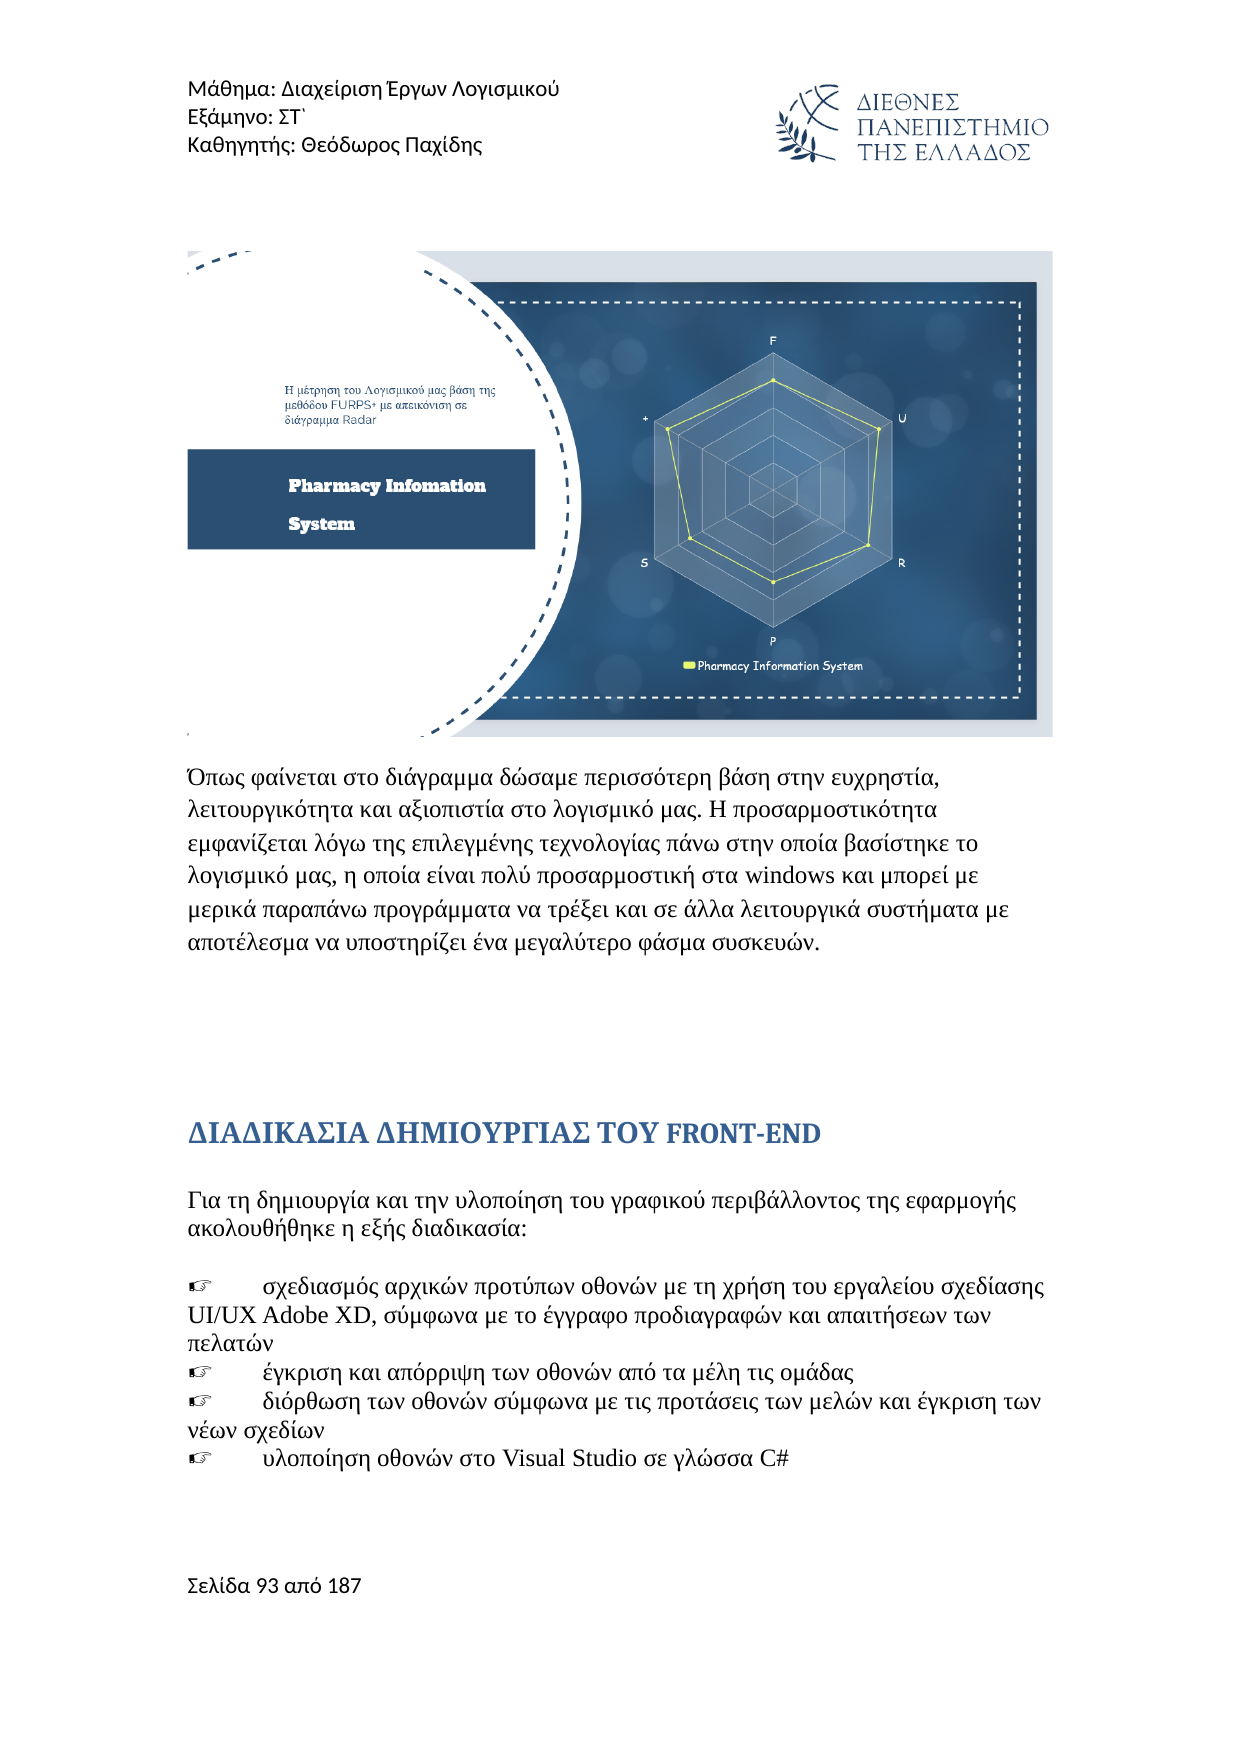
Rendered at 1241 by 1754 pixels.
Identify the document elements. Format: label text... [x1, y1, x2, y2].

text Για τη δημιουργία και την υλοποίηση του γραφικού περιβάλλοντος της εφαρμογής ακολουθήθηκε η εξής διαδικασία: [187, 1185, 1053, 1242]
subtitle ΔΙΑΔΙΚΑΣΙΑ ΔΗΜΙΟΥΡΓΙΑΣ ΤΟΥ FRONT-END [187, 1117, 1053, 1151]
list σχεδιασμός αρχικών προτύπων οθονών με τη χρήση του εργαλείου σχεδίασης UI/UX Adobe XD, σύμφωνα με το έγγραφο προδιαγραφών και απαιτήσεων των πελατών [187, 1271, 1053, 1357]
text Όπως φαίνεται στο διάγραμμα δώσαμε περισσότερη βάση στην ευχρηστία, λειτουργικότητα και αξιοπιστία στο λογισμικό μας. Η προσαρμοστικότητα εμφανίζεται λόγω της επιλεγμένης τεχνολογίας πάνω στην οποία βασίστηκε το λογισμικό μας, η οποία είναι πολύ προσαρμοστική στα windows και μπορεί με μερικά παραπάνω προγράμματα να τρέξει και σε άλλα λειτουργικά συστήματα με αποτέλεσμα να υποστηρίζει ένα μεγαλύτερο φάσμα συσκευών. [187, 762, 1053, 955]
picture [752, 73, 1073, 174]
list έγκριση και απόρριψη των οθονών από τα μέλη τις ομάδας [187, 1357, 1053, 1386]
picture [187, 251, 1053, 737]
list διόρθωση των οθονών σύμφωνα με τις προτάσεις των μελών και έγκριση των νέων σχεδίων [187, 1386, 1053, 1443]
list υλοποίηση οθονών στο Visual Studio σε γλώσσα C# [187, 1443, 1053, 1472]
